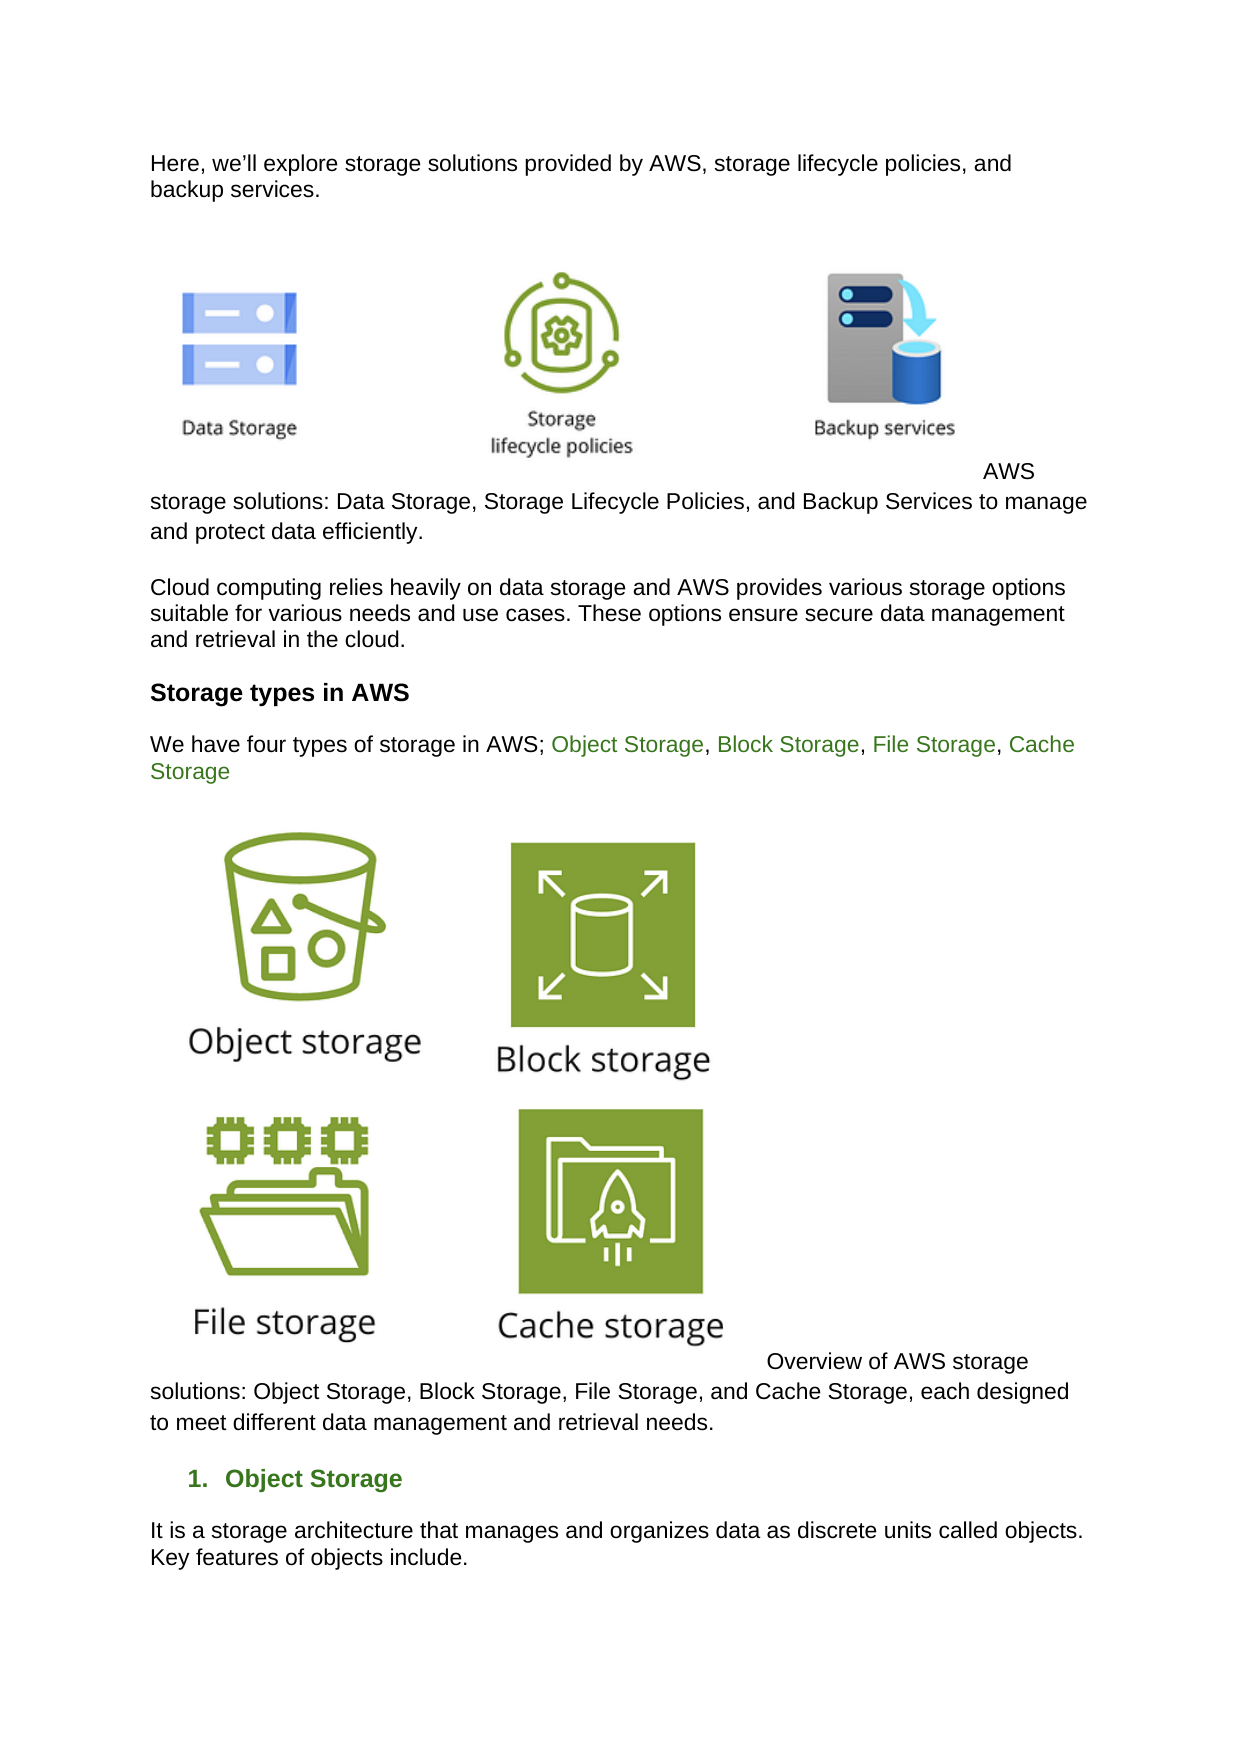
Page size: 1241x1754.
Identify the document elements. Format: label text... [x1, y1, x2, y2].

picture [150, 227, 983, 480]
text Cloud computing relies heavily on data storage and AWS provides various storage options suitable for various needs and use cases. These options ensure secure data management and retrieval in the cloud. [150, 573, 1090, 652]
text Here, we’ll explore storage solutions provided by AWS, storage lifecycle policies, and backup services. [150, 150, 1090, 203]
text We have four types of storage in AWS; Object Storage, Block Storage, File Storage, Cache Storage [150, 731, 1090, 784]
list Object Storage [187, 1464, 1090, 1492]
text It is a storage architecture that manages and organizes data as discrete units called objects. Key features of objects include. [150, 1517, 1090, 1570]
picture [150, 808, 767, 1370]
text Storage types in AWS [150, 677, 1090, 706]
